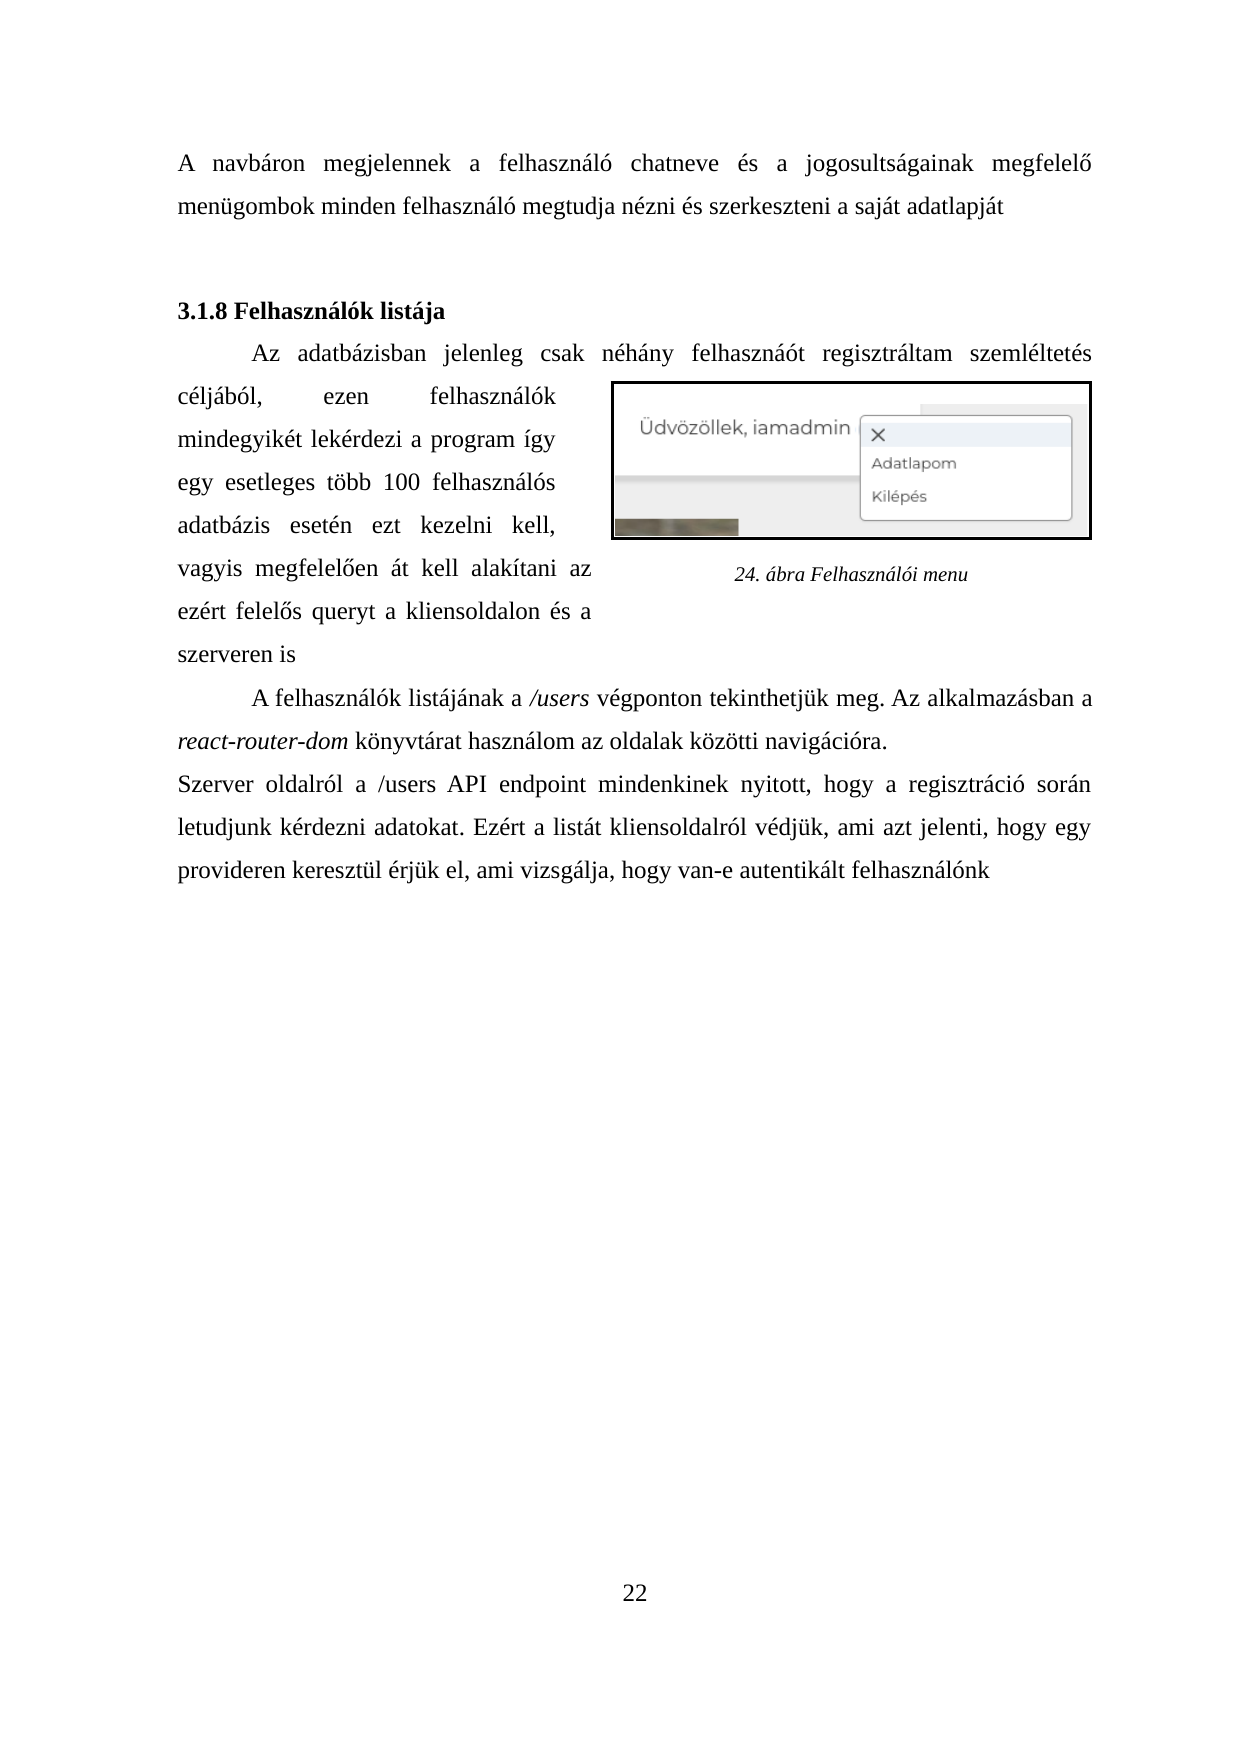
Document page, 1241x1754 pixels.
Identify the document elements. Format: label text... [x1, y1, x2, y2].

text Az adatbázisban jelenleg csak néhány felhasznáót regisztráltam szemléltetés céljából, ezen felhasználók mindegyikét lekérdezi a program így egy esetleges több 100 felhasználós adatbázis esetén ezt kezelni kell, vagyis megfelelően át kell alakítani az ezért felelős queryt a kliensoldalon és a szerveren is [177, 338, 1093, 668]
text Szerver oldalról a /users API endpoint mindenkinek nyitott, hogy a regisztráció során letudjunk kérdezni adatokat. Ezért a listát kliensoldalról védjük, ami azt jelenti, hogy egy provideren keresztül érjük el, ami vizsgálja, hogy van-e autentikált felhasználónk [177, 769, 1093, 884]
subtitle 3.1.8 Felhasználók listája [177, 296, 1093, 325]
picture [615, 404, 1088, 536]
text A felhasználók listájának a /users végponton tekinthetjük meg. Az alkalmazásban a react-router-dom könyvtárat használom az oldalak közötti navigációra. [177, 683, 1093, 754]
text A navbáron megjelennek a felhasználó chatneve és a jogosultságainak megfelelő menügombok minden felhasználó megtudja nézni és szerkeszteni a saját adatlapját [177, 148, 1093, 219]
